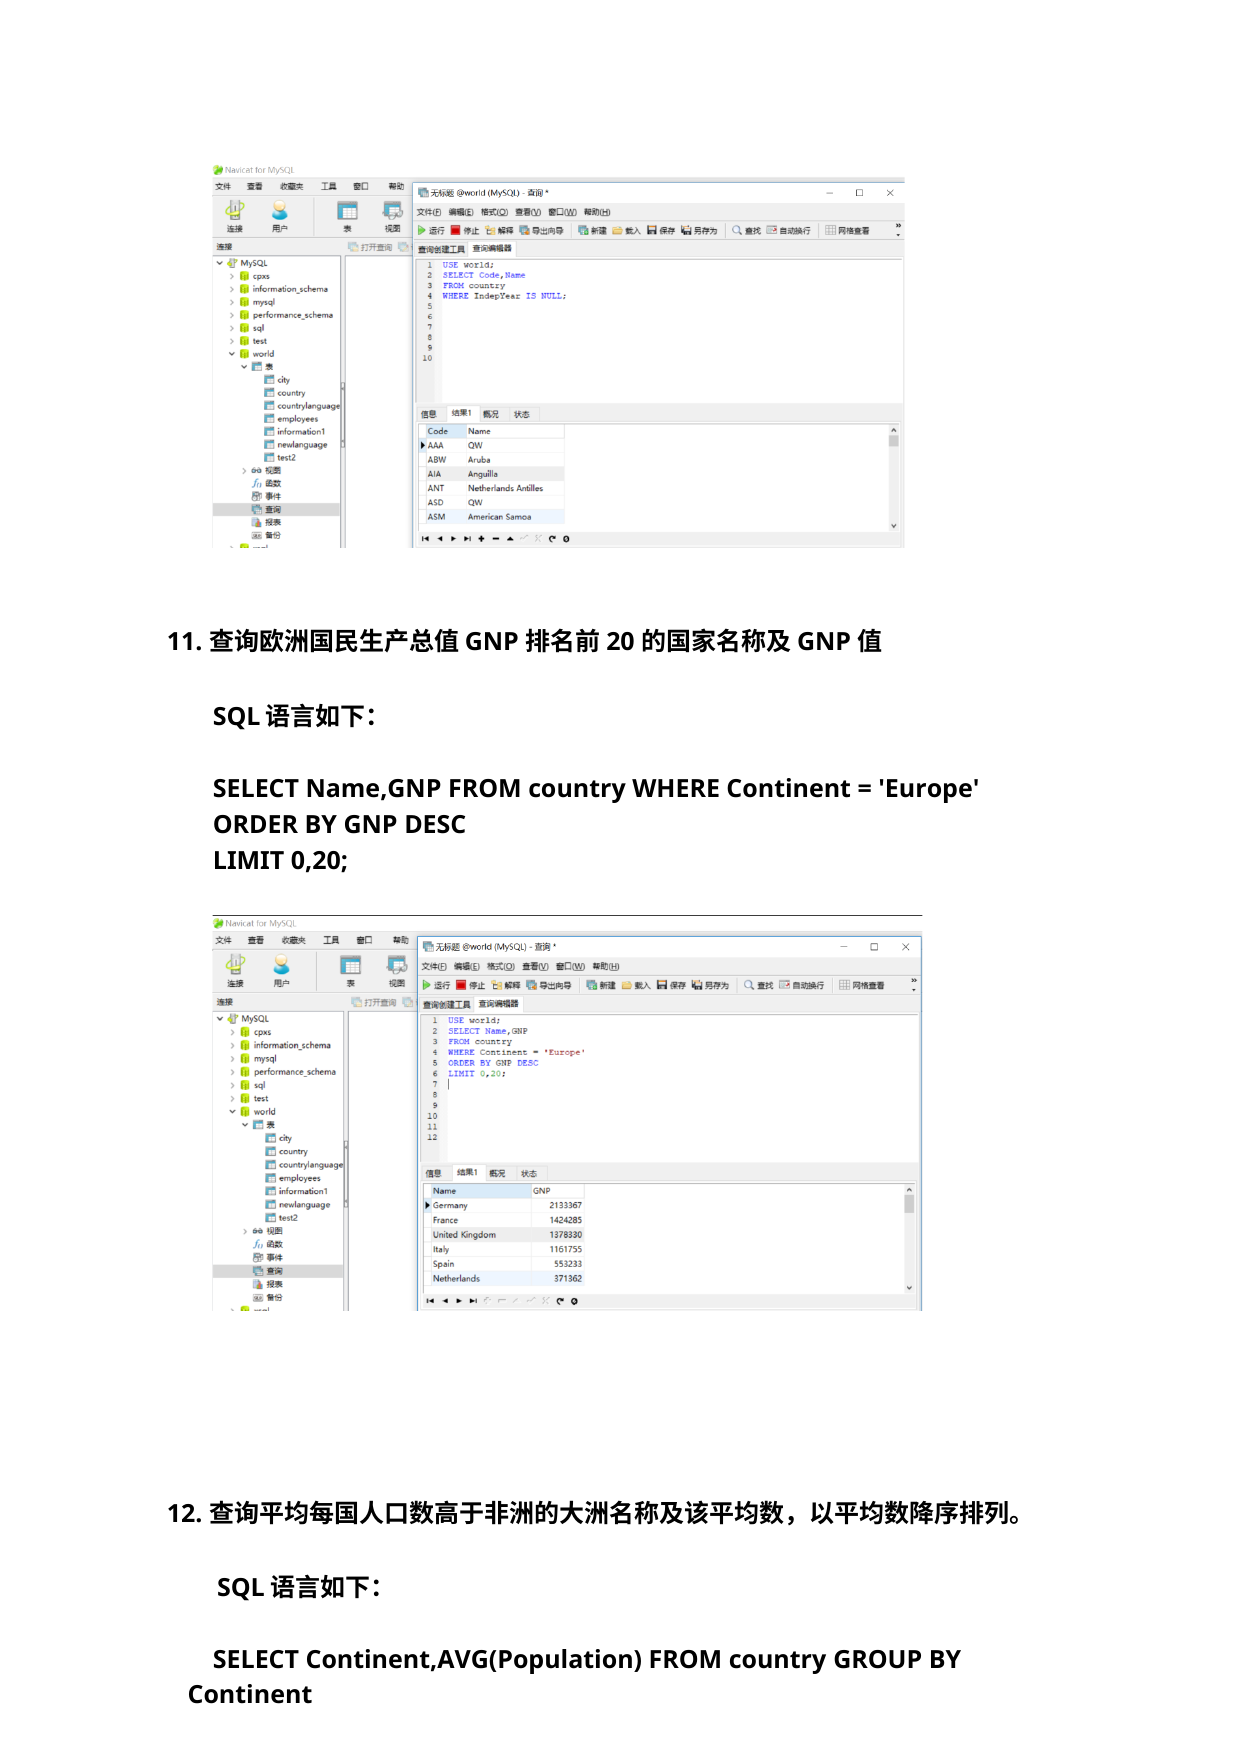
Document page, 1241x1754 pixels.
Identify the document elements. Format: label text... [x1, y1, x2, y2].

picture [212, 164, 905, 548]
text SQL语言如下： [187, 696, 1073, 732]
text SELECT Continent,AVG(Population) FROM country GROUP BY Continent [187, 1642, 1073, 1710]
text LIMIT 0,20; [187, 843, 1073, 877]
list 查询欧洲国民生产总值 GNP 排名前 20 的国家名称及 GNP 值 [167, 622, 1073, 658]
text SELECT Name,GNP FROM country WHERE Continent = 'Europe' [187, 771, 1073, 805]
picture [212, 915, 923, 1311]
text SQL语言如下： [167, 1568, 1073, 1604]
list 查询平均每国人口数高于非洲的大洲名称及该平均数，以平均数降序排列。 [167, 1493, 1073, 1529]
text ORDER BY GNP DESC [187, 807, 1073, 841]
